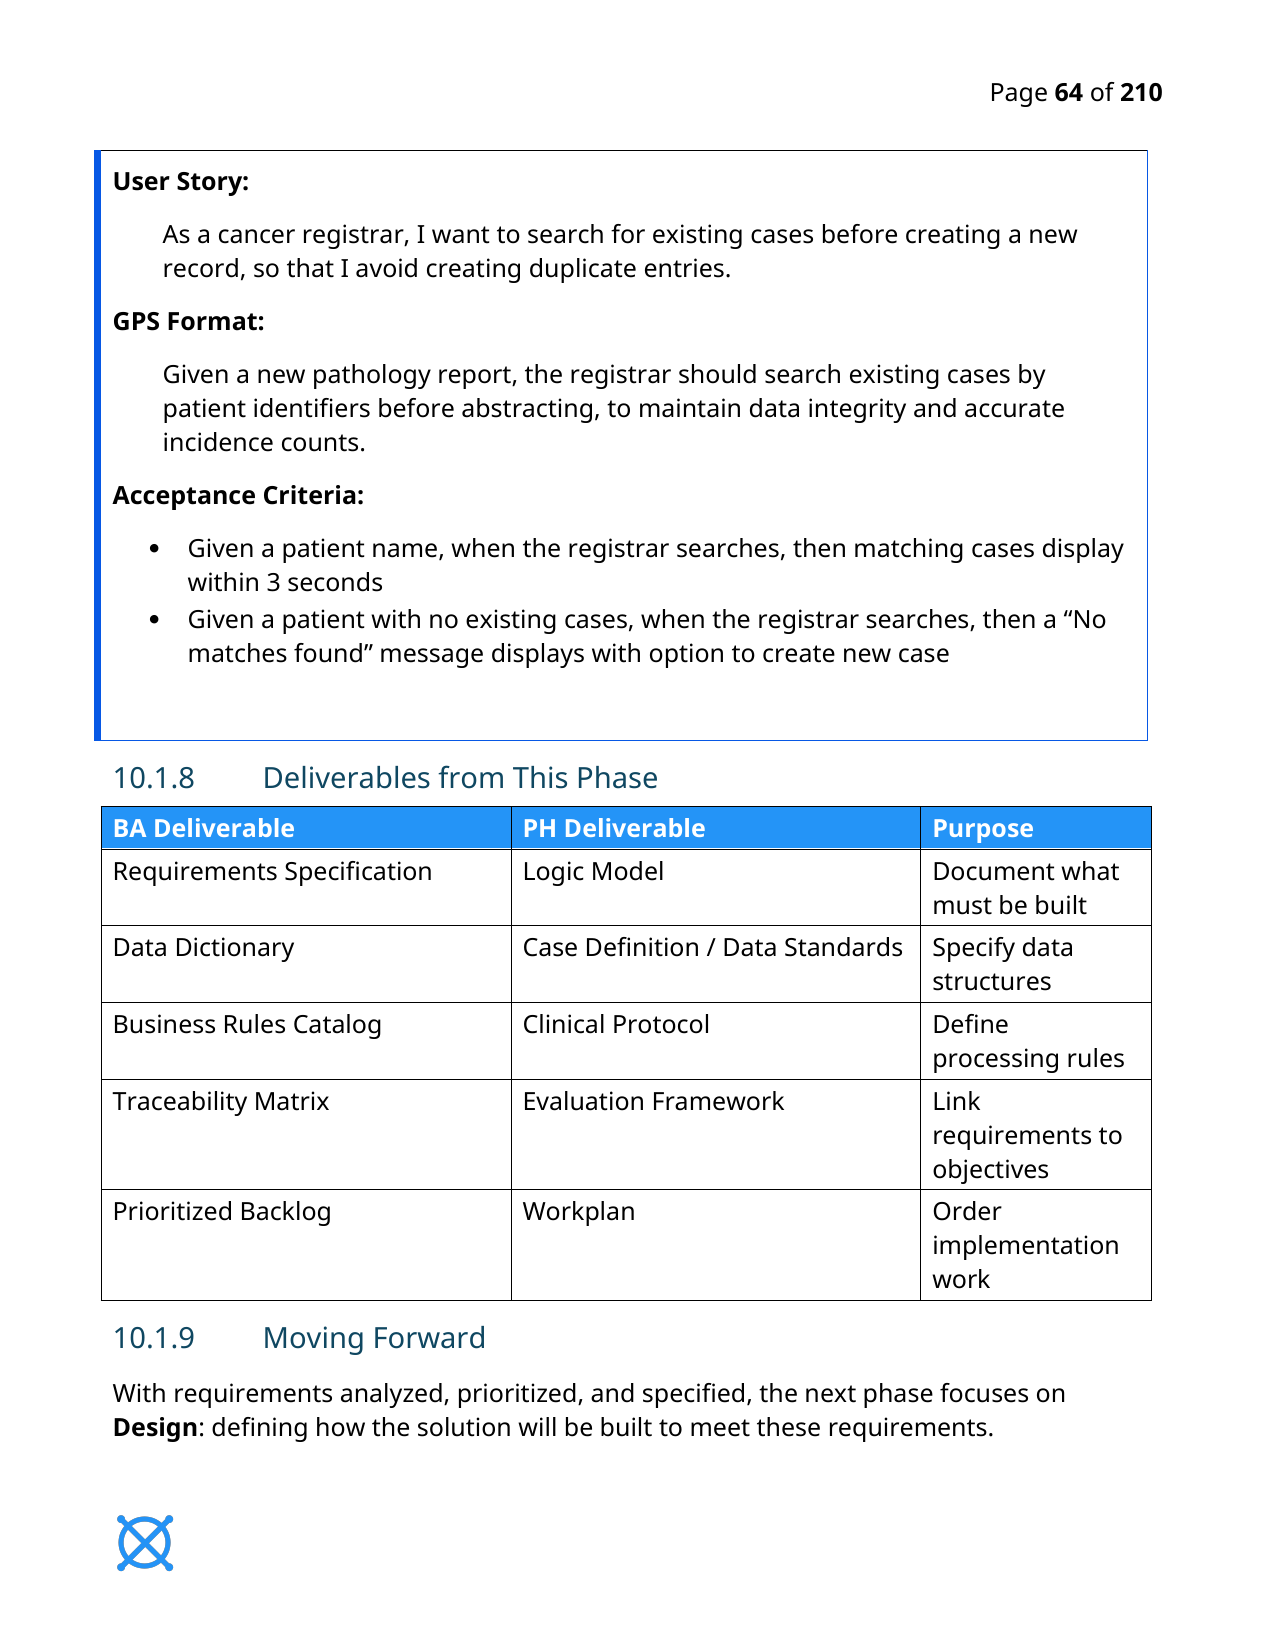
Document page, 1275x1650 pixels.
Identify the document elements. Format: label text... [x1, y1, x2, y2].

picture [112, 1511, 177, 1575]
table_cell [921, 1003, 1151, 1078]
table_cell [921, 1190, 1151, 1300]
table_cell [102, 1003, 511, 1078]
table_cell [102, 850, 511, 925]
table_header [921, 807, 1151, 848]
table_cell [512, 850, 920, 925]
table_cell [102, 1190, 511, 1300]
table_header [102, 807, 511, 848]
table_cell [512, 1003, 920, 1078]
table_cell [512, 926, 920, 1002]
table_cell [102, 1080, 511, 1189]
subtitle Deliverables from This Phase [112, 758, 1162, 797]
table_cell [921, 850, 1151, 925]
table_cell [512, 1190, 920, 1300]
text With requirements analyzed, prioritized, and specified, the next phase focuses on Design: defining how the solution will be built to meet these requirements. [112, 1376, 1162, 1444]
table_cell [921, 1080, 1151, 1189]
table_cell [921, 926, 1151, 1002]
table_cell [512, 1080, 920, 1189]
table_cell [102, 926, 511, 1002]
subtitle Moving Forward [112, 1318, 1162, 1357]
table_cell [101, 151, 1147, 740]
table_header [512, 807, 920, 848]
